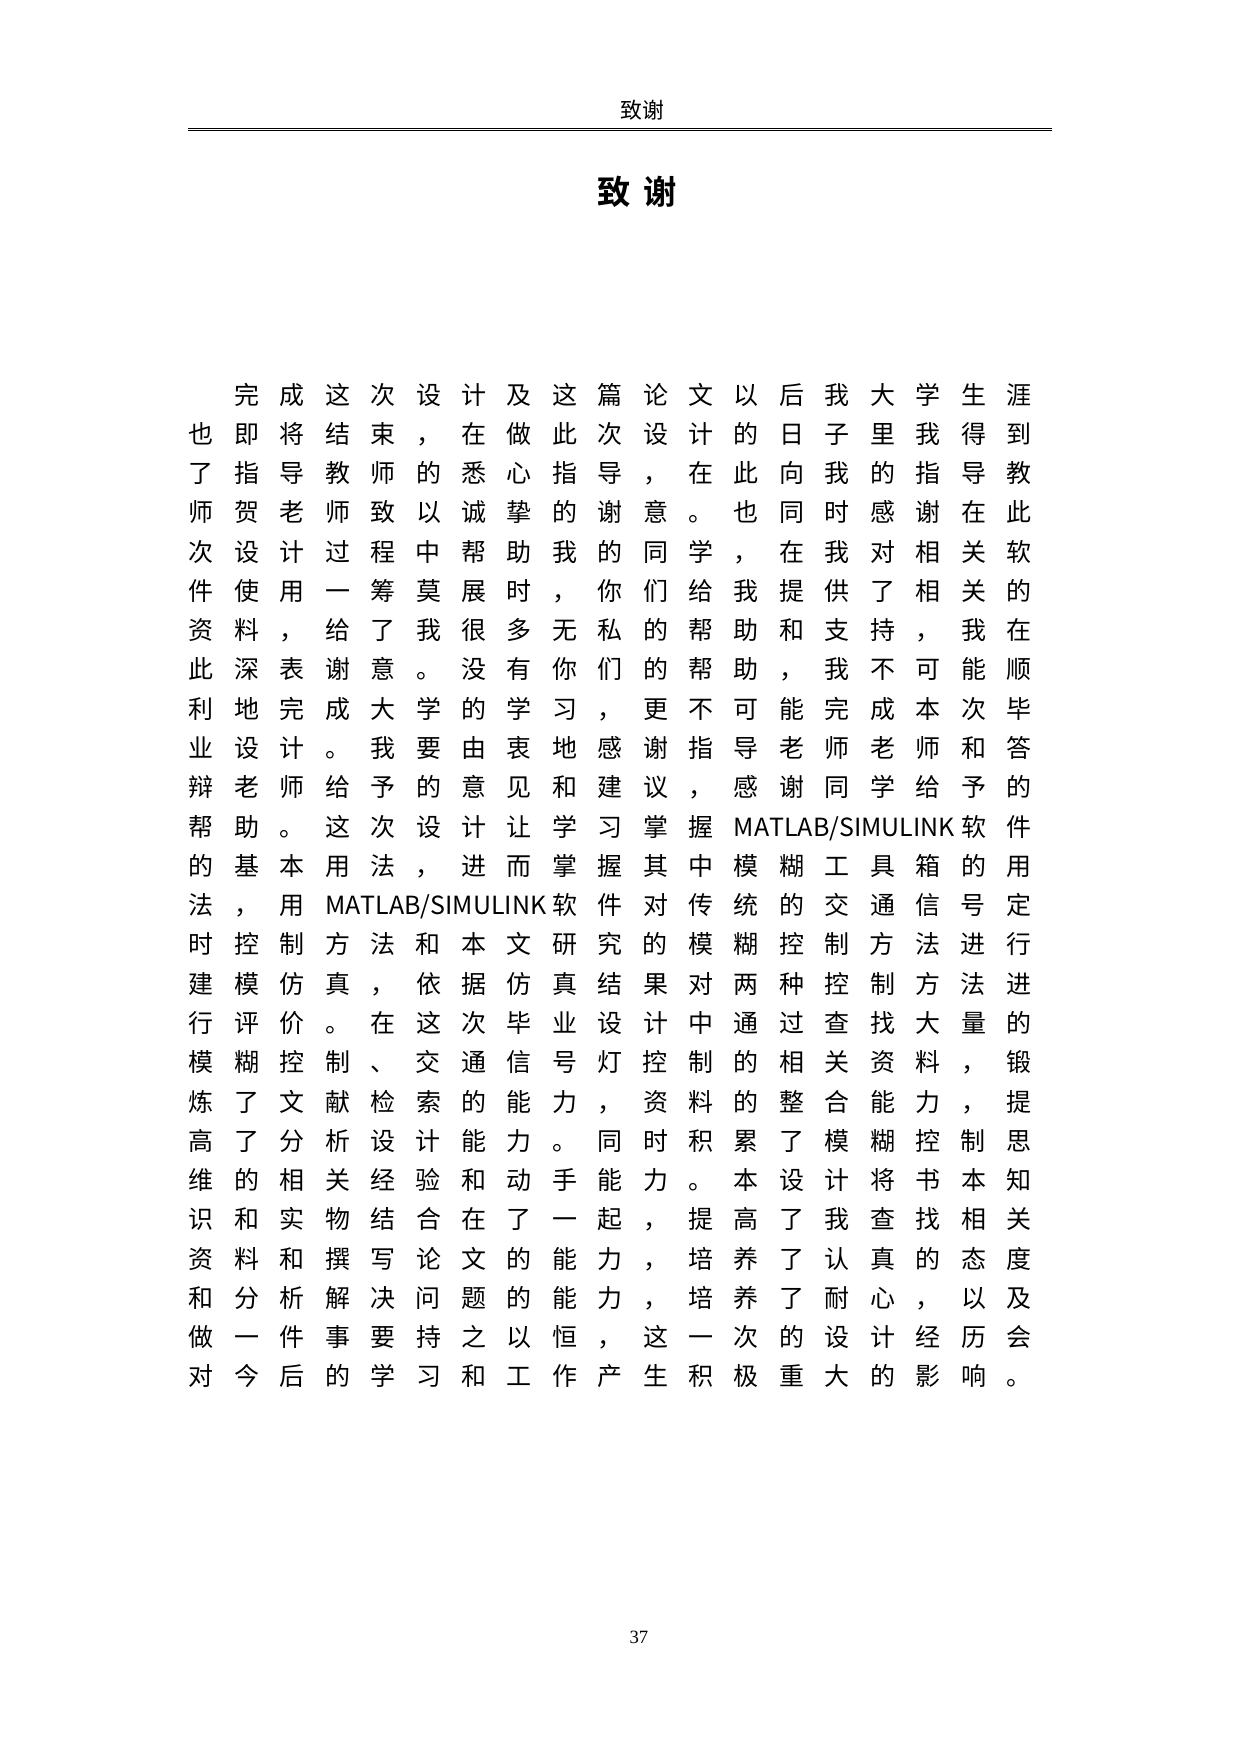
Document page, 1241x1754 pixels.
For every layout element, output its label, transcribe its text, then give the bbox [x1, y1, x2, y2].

text 完成这次设计及这篇论文以后我大学生涯也即将结束，在做此次设计的日子里我得到了指导教师的悉心指导，在此向我的指导教师贺老师致以诚挚的谢意。也同时感谢在此次设计过程中帮助我的同学，在我对相关软件使用一筹莫展时，你们给我提供了相关的资料，给了我很多无私的帮助和支持，我在此深表谢意。没有你们的帮助，我不可能顺利地完成大学的学习，更不可能完成本次毕业设计。我要由衷地感谢指导老师老师和答辩老师给予的意见和建议，感谢同学给予的帮助。这次设计让学习掌握MATLAB/SIMULINK软件的基本用法，进而掌握其中模糊工具箱的用法，用MATLAB/SIMULINK软件对传统的交通信号定时控制方法和本文研究的模糊控制方法进行建模仿真，依据仿真结果对两种控制方法进行评价。在这次毕业设计中通过查找大量的模糊控制、交通信号灯控制的相关资料，锻炼了文献检索的能力，资料的整合能力，提高了分析设计能力。同时积累了模糊控制思维的相关经验和动手能力。本设计将书本知识和实物结合在了一起，提高了我查找相关资料和撰写论文的能力，培养了认真的态度和分析解决问题的能力，培养了耐心，以及做一件事要持之以恒，这一次的设计经历会对今后的学习和工作产生积极重大的影响。 [189, 374, 1052, 1395]
text 致谢 [234, 150, 1052, 229]
